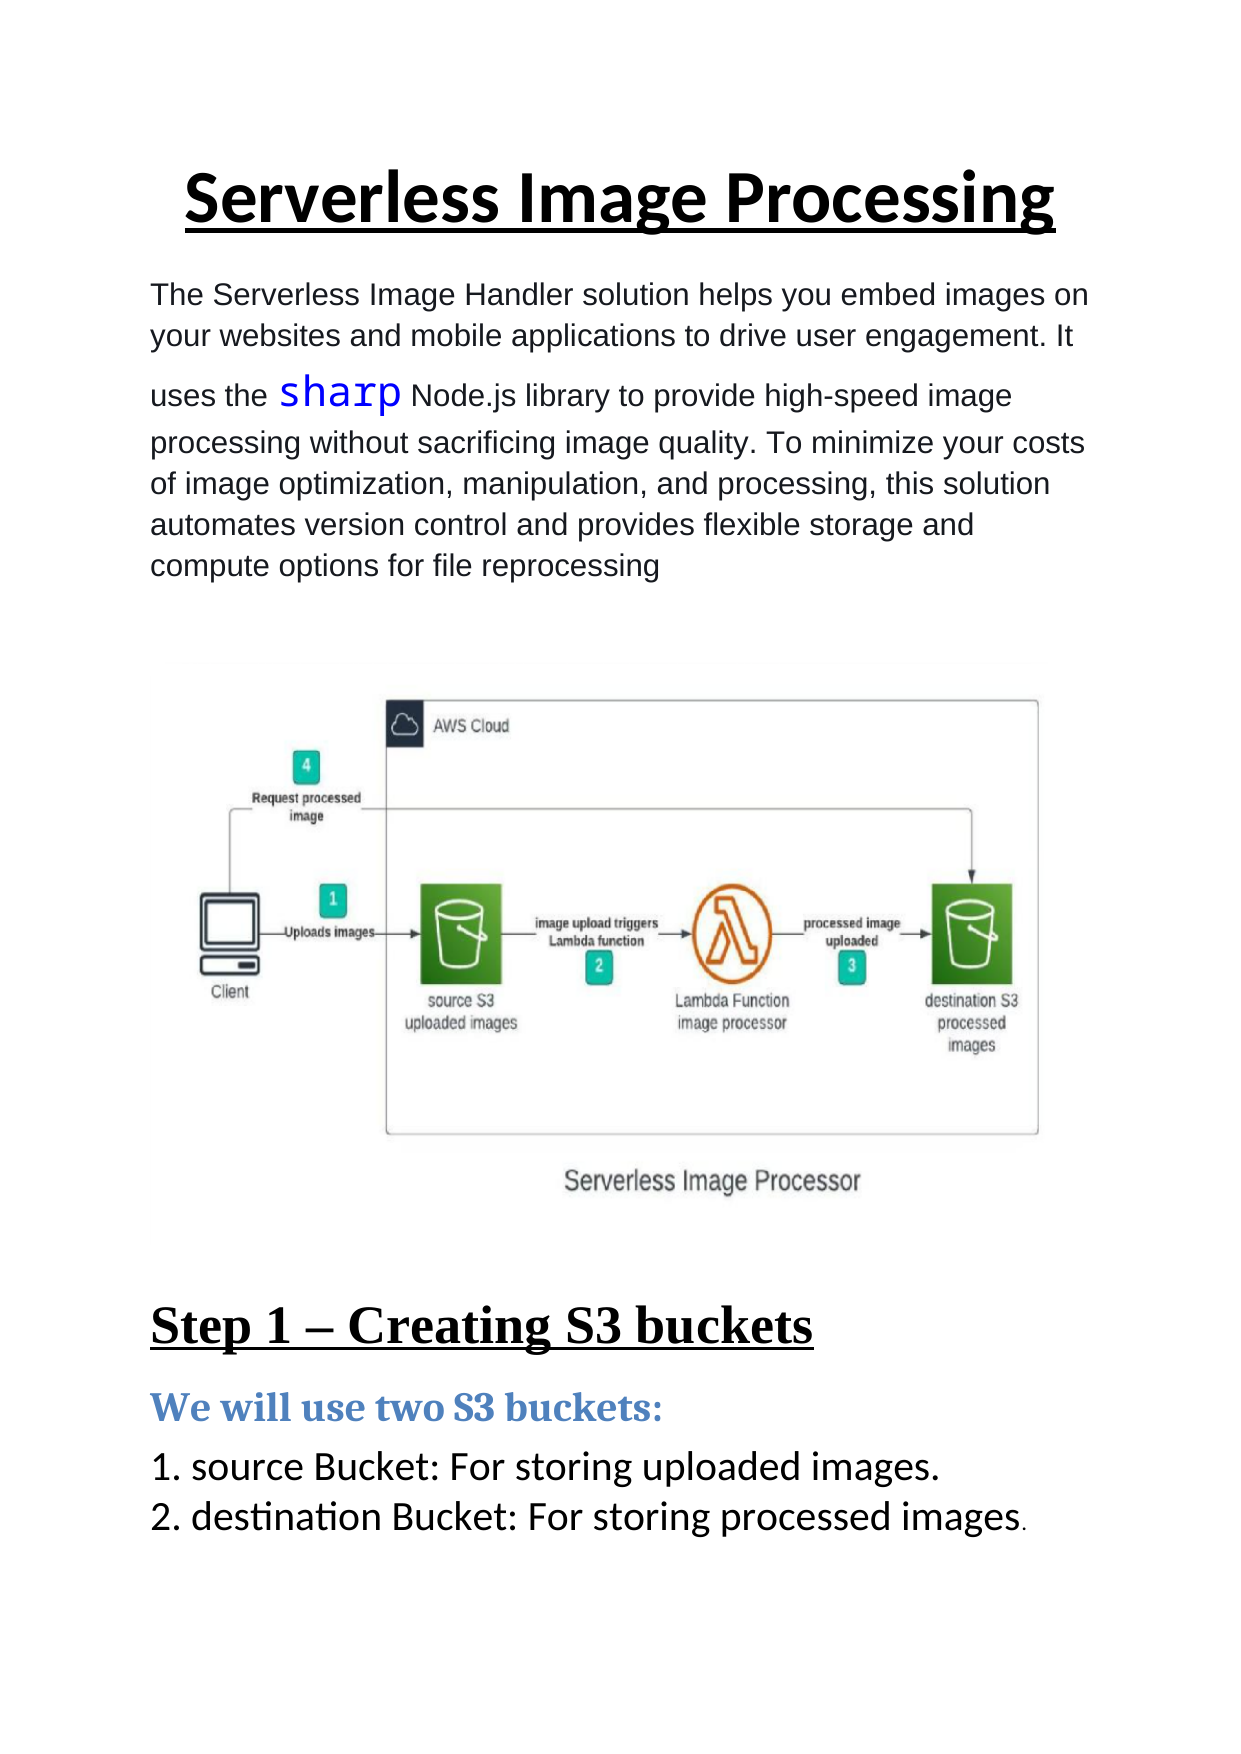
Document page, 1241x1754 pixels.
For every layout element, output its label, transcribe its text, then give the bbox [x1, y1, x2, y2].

text 1. source Bucket: For storing uploaded images. [150, 1439, 1090, 1490]
subtitle We will use two S3 buckets: [150, 1384, 1090, 1432]
picture [179, 691, 1034, 1230]
text The Serverless Image Handler solution helps you embed images on your websites and mobile applications to drive user engagement. It uses the sharp Node.js library to provide high-speed image processing without sacrificing image quality. To minimize your costs of image optimization, manipulation, and processing, this solution automates version control and provides flexible storage and compute options for file reprocessing [150, 312, 1090, 583]
text Serverless Image Processing [150, 150, 1090, 242]
text 2. destination Bucket: For storing processed images. [150, 1490, 1090, 1541]
subtitle Step 1 – Creating S3 buckets [150, 1293, 1090, 1355]
